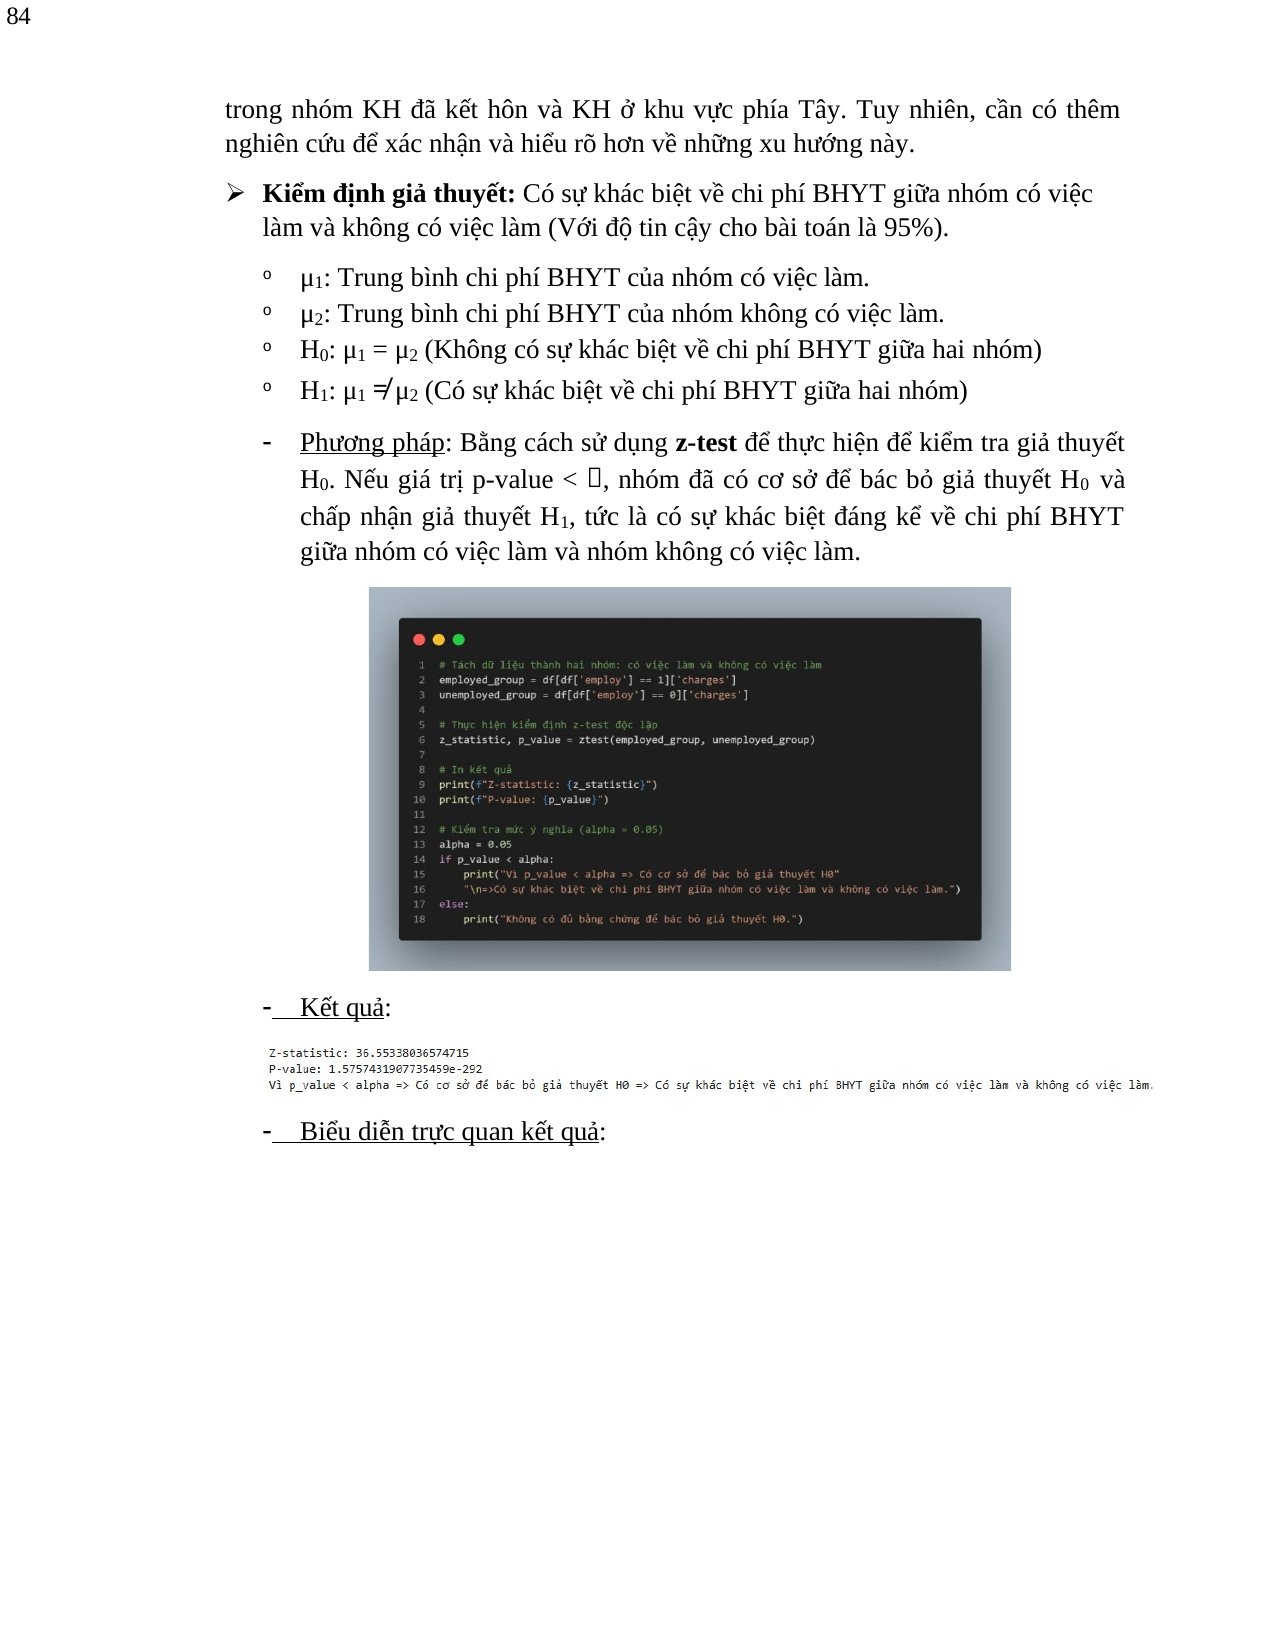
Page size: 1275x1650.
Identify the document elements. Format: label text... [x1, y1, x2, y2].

list Kết quả: [262, 605, 1237, 1022]
list H1: μ1 ≠ μ2 (Có sự khác biệt về chi phí BHYT giữa hai nhóm) [262, 369, 1237, 409]
picture [268, 1048, 1153, 1070]
list μ2: Trung bình chi phí BHYT của nhóm không có việc làm. [262, 297, 1237, 333]
list H0: μ1 = μ2 (Không có sự khác biệt về chi phí BHYT giữa hai nhóm) [262, 333, 1237, 369]
list μ1: Trung bình chi phí BHYT của nhóm có việc làm. [262, 261, 1237, 297]
list Biểu diễn trực quan kết quả: [262, 1070, 1237, 1146]
picture [368, 587, 1012, 605]
text trong nhóm KH đã kết hôn và KH ở khu vực phía Tây. Tuy nhiên, cần có thêm nghiên cứu để xác nhận và hiểu rõ hơn về những xu hướng này. [225, 94, 1125, 158]
list Phương pháp: Bằng cách sử dụng z-test để thực hiện để kiểm tra giả thuyết H0. Nếu giá trị p-value < 𝛼, nhóm đã có cơ sở để bác bỏ giả thuyết H0 và chấp nhận giả thuyết H1, tức là có sự khác biệt đáng kể về chi phí BHYT giữa nhóm có việc làm và nhóm không có việc làm. [262, 426, 1125, 567]
list Kiểm định giả thuyết: Có sự khác biệt về chi phí BHYT giữa nhóm có việc làm và không có việc làm (Với độ tin cậy cho bài toán là 95%). [225, 177, 1125, 242]
